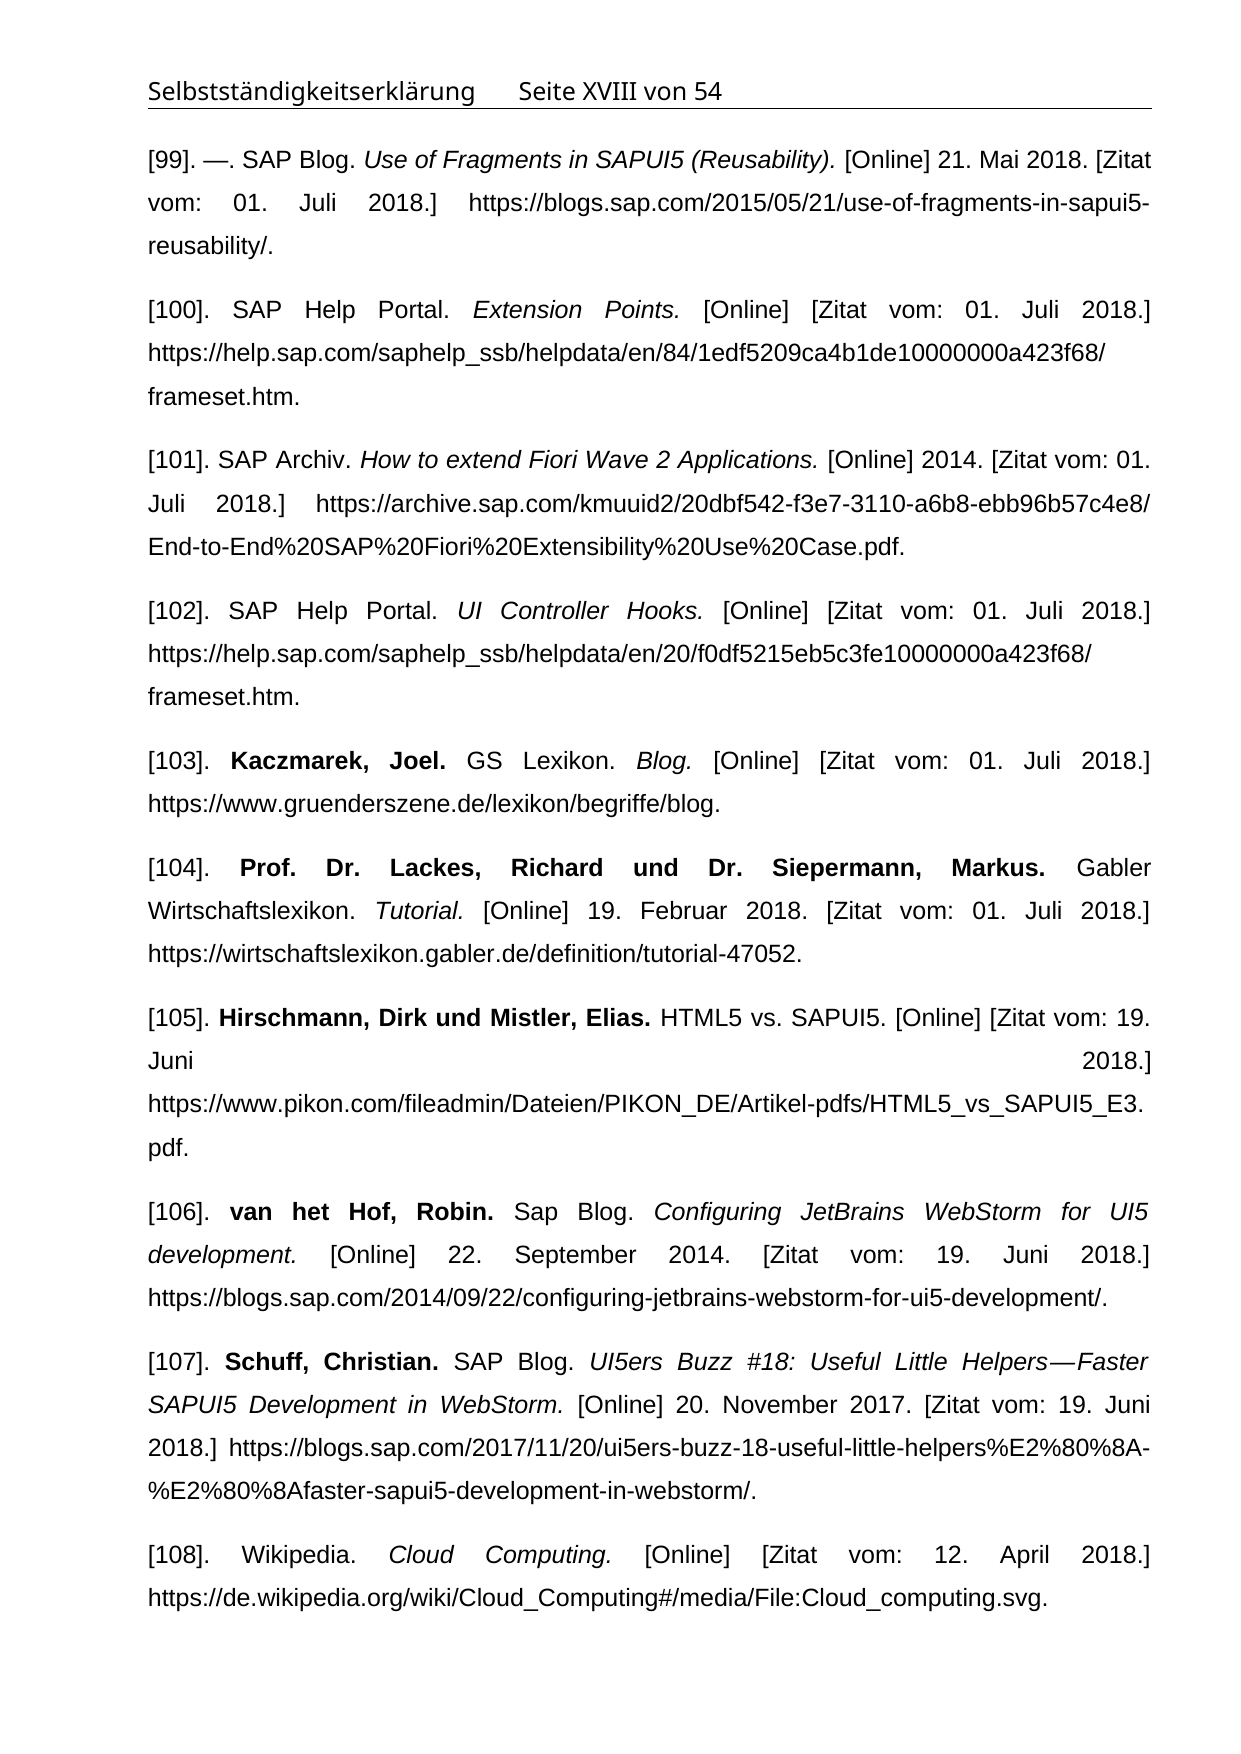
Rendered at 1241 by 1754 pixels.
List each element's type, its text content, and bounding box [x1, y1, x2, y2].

text [103]. Kaczmarek, Joel. GS Lexikon. Blog. [Online] [Zitat vom: 01. Juli 2018.] https://www.gruenderszene.de/lexikon/begriffe/blog. [148, 746, 1152, 818]
text [102]. SAP Help Portal. UI Controller Hooks. [Online] [Zitat vom: 01. Juli 2018.] https://help.sap.com/saphelp_ssb/helpdata/en/20/f0df5215eb5c3fe10000000a423f68/frameset.htm. [148, 596, 1152, 711]
text [100]. SAP Help Portal. Extension Points. [Online] [Zitat vom: 01. Juli 2018.] https://help.sap.com/saphelp_ssb/helpdata/en/84/1edf5209ca4b1de10000000a423f68/frameset.htm. [148, 295, 1152, 410]
text [99]. —. SAP Blog. Use of Fragments in SAPUI5 (Reusability). [Online] 21. Mai 2018. [Zitat vom: 01. Juli 2018.] https://blogs.sap.com/2015/05/21/use-of-fragments-in-sapui5-reusability/. [148, 145, 1152, 260]
text [108]. Wikipedia. Cloud Computing. [Online] [Zitat vom: 12. April 2018.] https://de.wikipedia.org/wiki/Cloud_Computing#/media/File:Cloud_computing.svg. [148, 1540, 1152, 1612]
text [107]. Schuff, Christian. SAP Blog. UI5ers Buzz #18: Useful Little Helpers — Faster SAPUI5 Development in WebStorm. [Online] 20. November 2017. [Zitat vom: 19. Juni 2018.] https://blogs.sap.com/2017/11/20/ui5ers-buzz-18-useful-little-helpers%E2%80%8A-%E2%80%8Afaster-sapui5-development-in-webstorm/. [148, 1347, 1152, 1505]
text [101]. SAP Archiv. How to extend Fiori Wave 2 Applications. [Online] 2014. [Zitat vom: 01. Juli 2018.] https://archive.sap.com/kmuuid2/20dbf542-f3e7-3110-a6b8-ebb96b57c4e8/End-to-End%20SAP%20Fiori%20Extensibility%20Use%20Case.pdf. [148, 446, 1152, 561]
text [104]. Prof. Dr. Lackes, Richard und Dr. Siepermann, Markus. Gabler Wirtschaftslexikon. Tutorial. [Online] 19. Februar 2018. [Zitat vom: 01. Juli 2018.] https://wirtschaftslexikon.gabler.de/definition/tutorial-47052. [148, 853, 1152, 968]
text [106]. van het Hof, Robin. Sap Blog. Configuring JetBrains WebStorm for UI5 development. [Online] 22. September 2014. [Zitat vom: 19. Juni 2018.] https://blogs.sap.com/2014/09/22/configuring-jetbrains-webstorm-for-ui5-development/. [148, 1197, 1152, 1312]
text [105]. Hirschmann, Dirk und Mistler, Elias. HTML5 vs. SAPUI5. [Online] [Zitat vom: 19. Juni 2018.] https://www.pikon.com/fileadmin/Dateien/PIKON_DE/Artikel-pdfs/HTML5_vs_SAPUI5_E3.pdf. [148, 1003, 1152, 1161]
